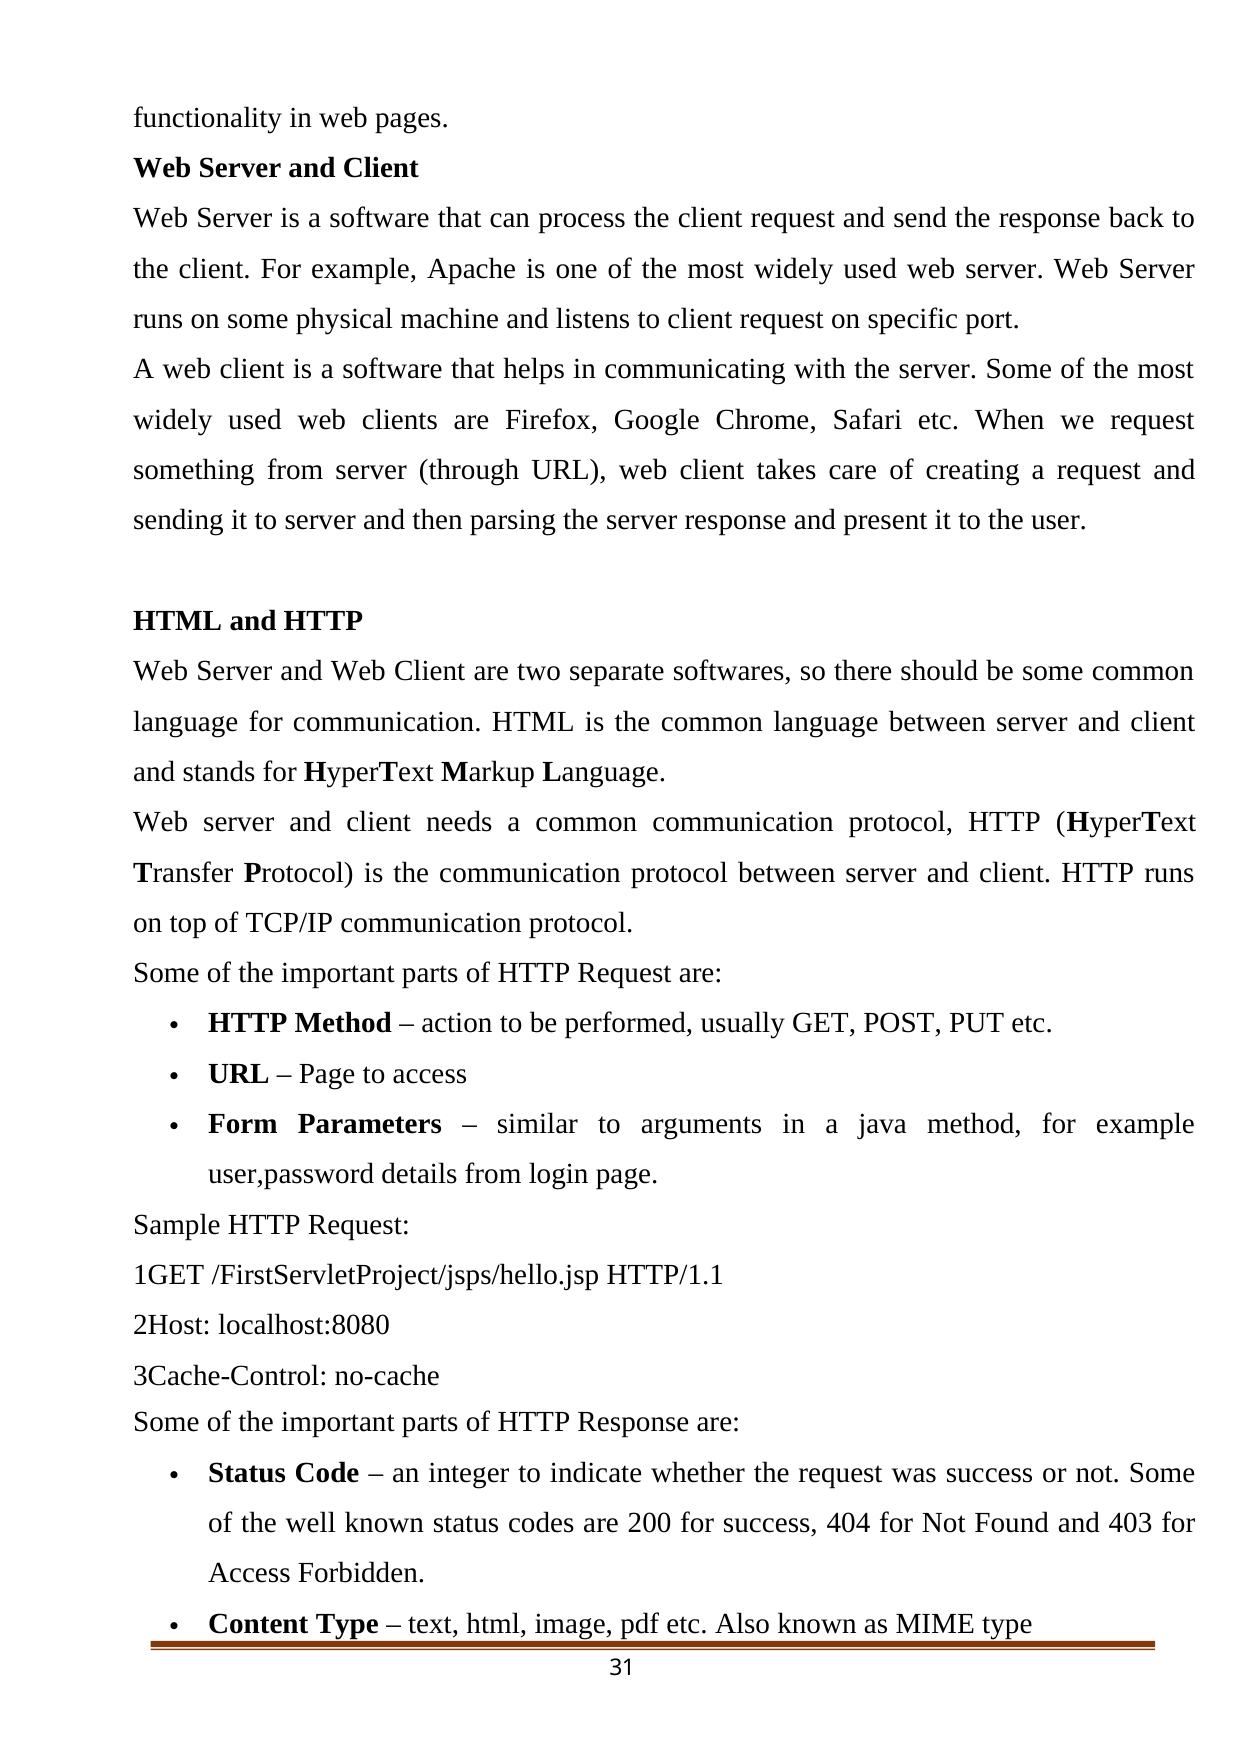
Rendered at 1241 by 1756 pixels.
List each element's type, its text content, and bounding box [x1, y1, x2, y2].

list Status Code – an integer to indicate whether the request was success or not. Some of the well known status codes are 200 for success, 404 for Not Found and 403 for Access Forbidden. [170, 1455, 1196, 1589]
text Sample HTTP Request: [133, 1207, 1196, 1240]
text Web Server is a software that can process the client request and send the response back to the client. For example, Apache is one of the most widely used web server. Web Server runs on some physical machine and listens to client request on specific port. [133, 201, 1196, 335]
text A web client is a software that helps in communicating with the server. Some of the most widely used web clients are Firefox, Google Chrome, Safari etc. When we request something from server (through URL), web client takes care of creating a request and sending it to server and then parsing the server response and present it to the user. [133, 352, 1196, 536]
text Web Server and Client [133, 150, 1196, 184]
text Web server and client needs a common communication protocol, HTTP (HyperText Transfer Protocol) is the communication protocol between server and client. HTTP runs on top of TCP/IP communication protocol. [133, 804, 1196, 938]
text Some of the important parts of HTTP Response are: [133, 1404, 1196, 1438]
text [133, 100, 1196, 133]
table_header 1 2 3 [133, 1257, 147, 1404]
list URL – Page to access [170, 1056, 1196, 1089]
text Web Server and Web Client are two separate softwares, so there should be some common language for communication. HTML is the common language between server and client and stands for HyperText Markup Language. [133, 653, 1196, 788]
text Some of the important parts of HTTP Request are: [133, 955, 1196, 989]
list Content Type – text, html, image, pdf etc. Also known as MIME type [170, 1606, 1196, 1639]
text HTML and HTTP [133, 603, 1196, 637]
list Form Parameters – similar to arguments in a java method, for example user,password details from login page. [170, 1106, 1196, 1190]
list HTTP Method – action to be performed, usually GET, POST, PUT etc. [170, 1006, 1196, 1039]
table_header GET /FirstServletProject/jsps/hello.jsp HTTP/1.1 Host: localhost:8080 Cache-Control: no-cache [148, 1257, 724, 1404]
